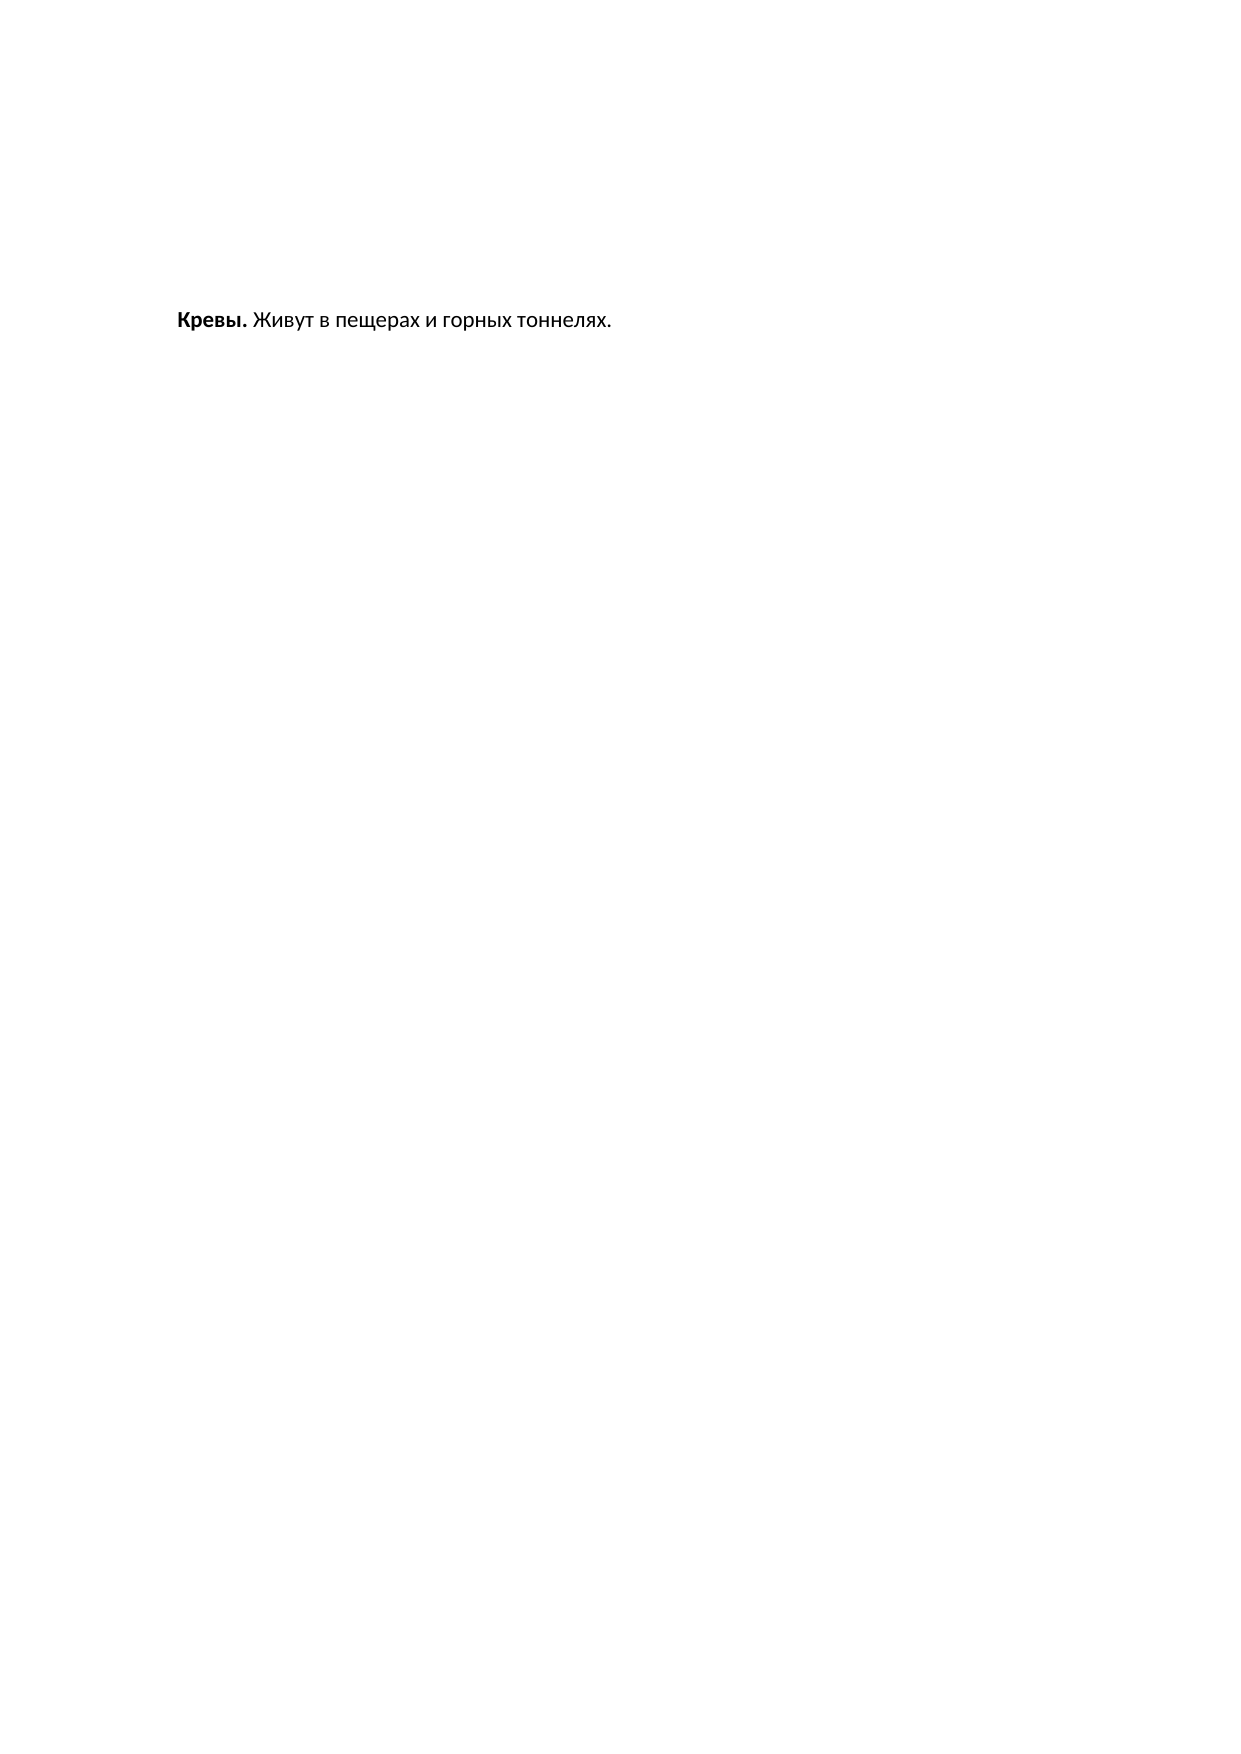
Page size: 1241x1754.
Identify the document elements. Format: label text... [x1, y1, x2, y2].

text Кревы. Живут в пещерах и горных тоннелях. [177, 306, 1152, 334]
